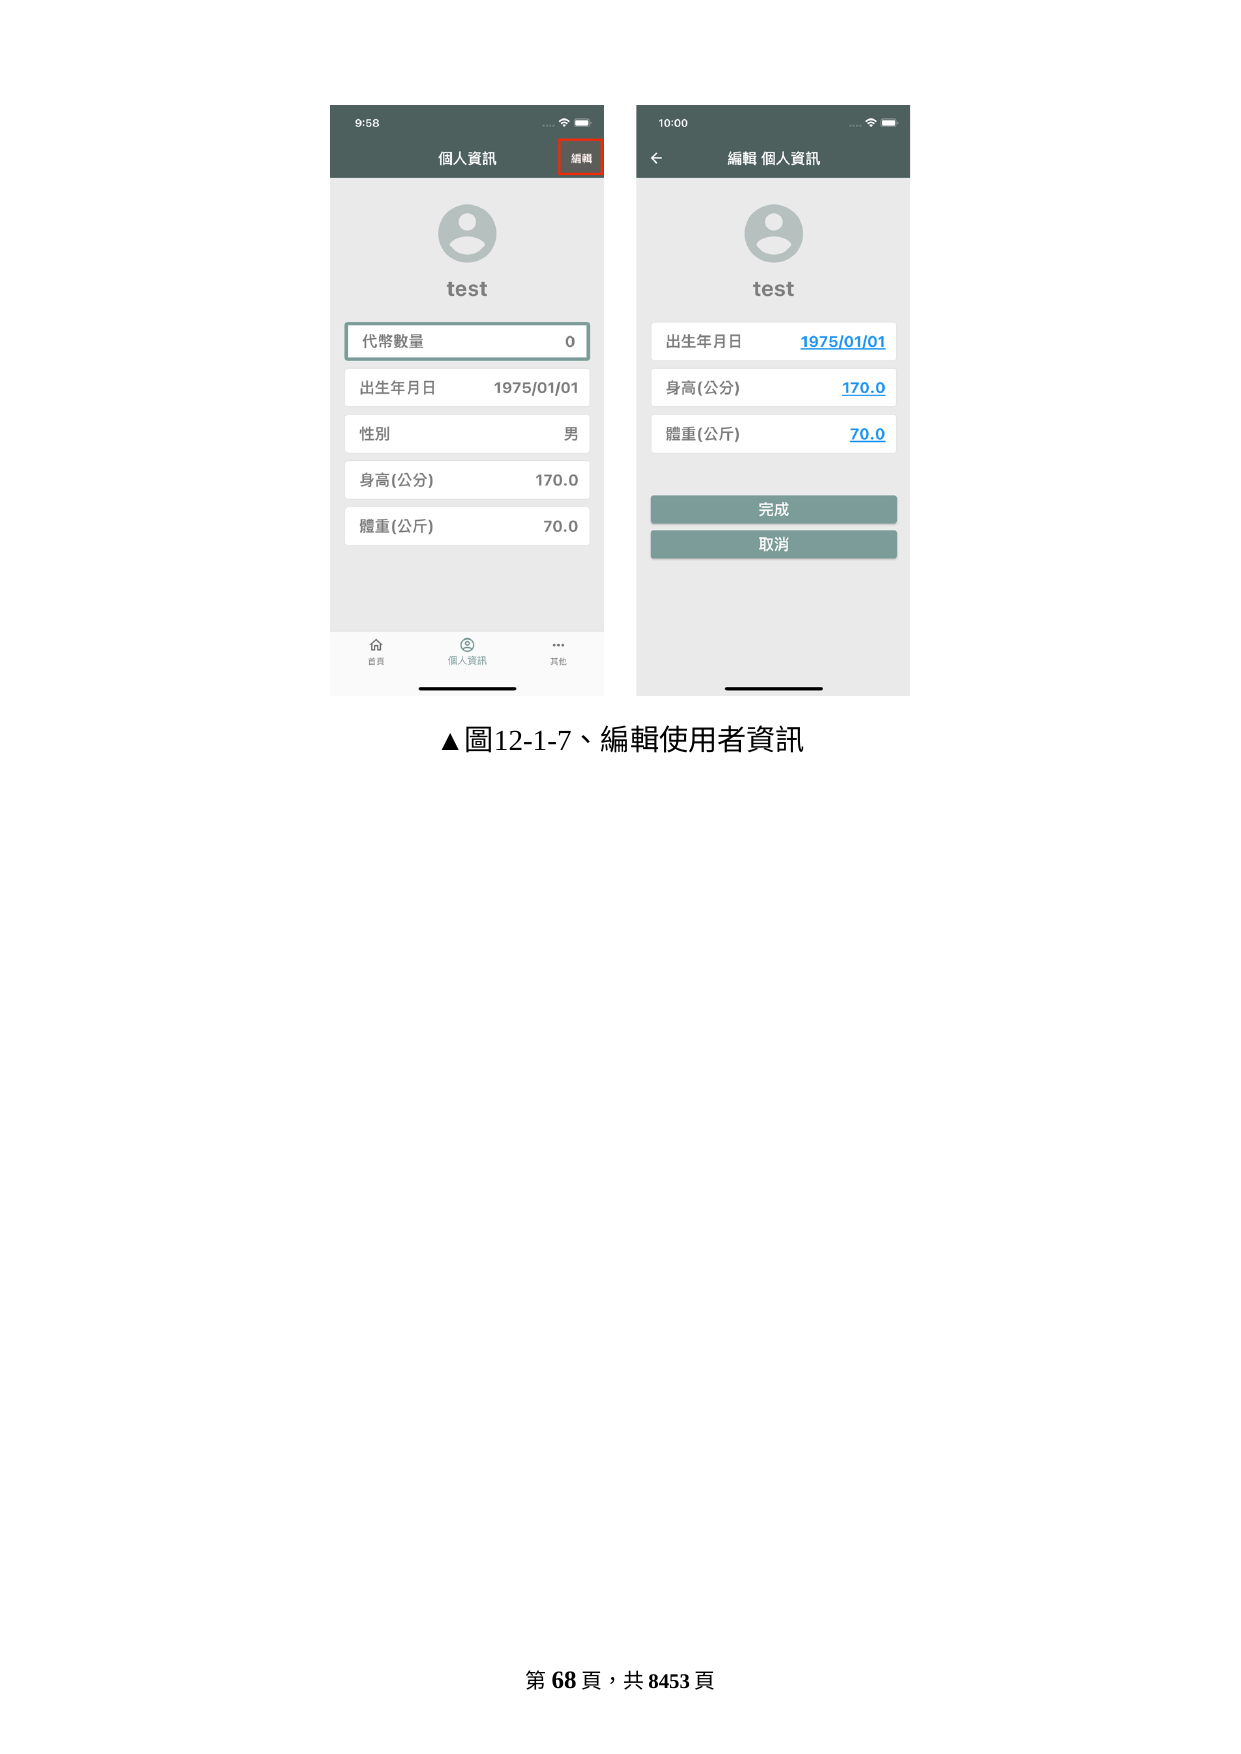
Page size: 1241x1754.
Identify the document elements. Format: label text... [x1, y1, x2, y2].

picture [330, 105, 604, 696]
picture [636, 105, 911, 696]
